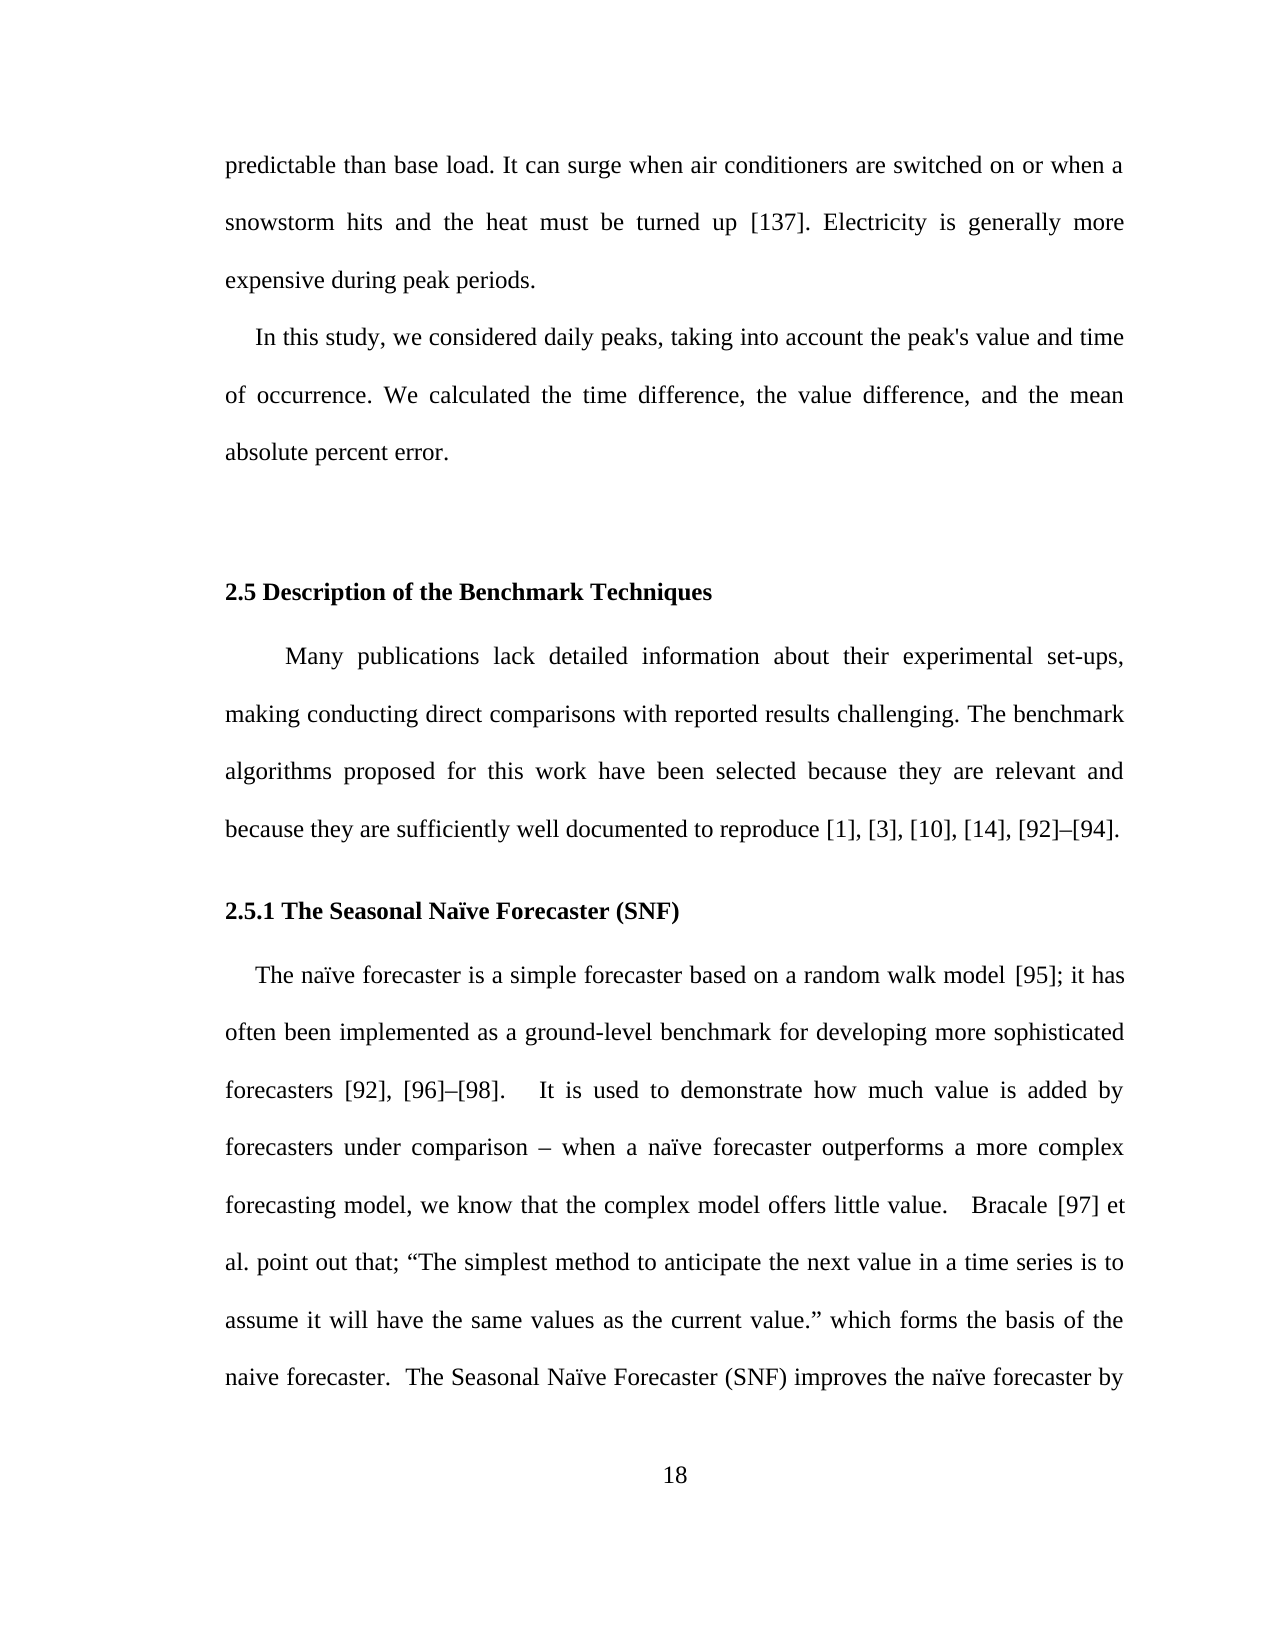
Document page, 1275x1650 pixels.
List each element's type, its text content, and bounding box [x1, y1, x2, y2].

text Many publications lack detailed information about their experimental set-ups, making conducting direct comparisons with reported results challenging. The benchmark algorithms proposed for this work have been selected because they are relevant and because they are sufficiently well documented to reproduce [1], [3], [10], [14], [92]–[94]. [225, 641, 1125, 842]
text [225, 960, 1125, 1391]
text In this study, we considered daily peaks, taking into account the peak's value and time of occurrence. We calculated the time difference, the value difference, and the mean absolute percent error. [225, 322, 1125, 466]
subtitle 2.5 Description of the Benchmark Techniques [225, 577, 1125, 606]
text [225, 150, 1125, 294]
subtitle 2.5.1 The Seasonal Naïve Forecaster (SNF) [225, 896, 1125, 925]
